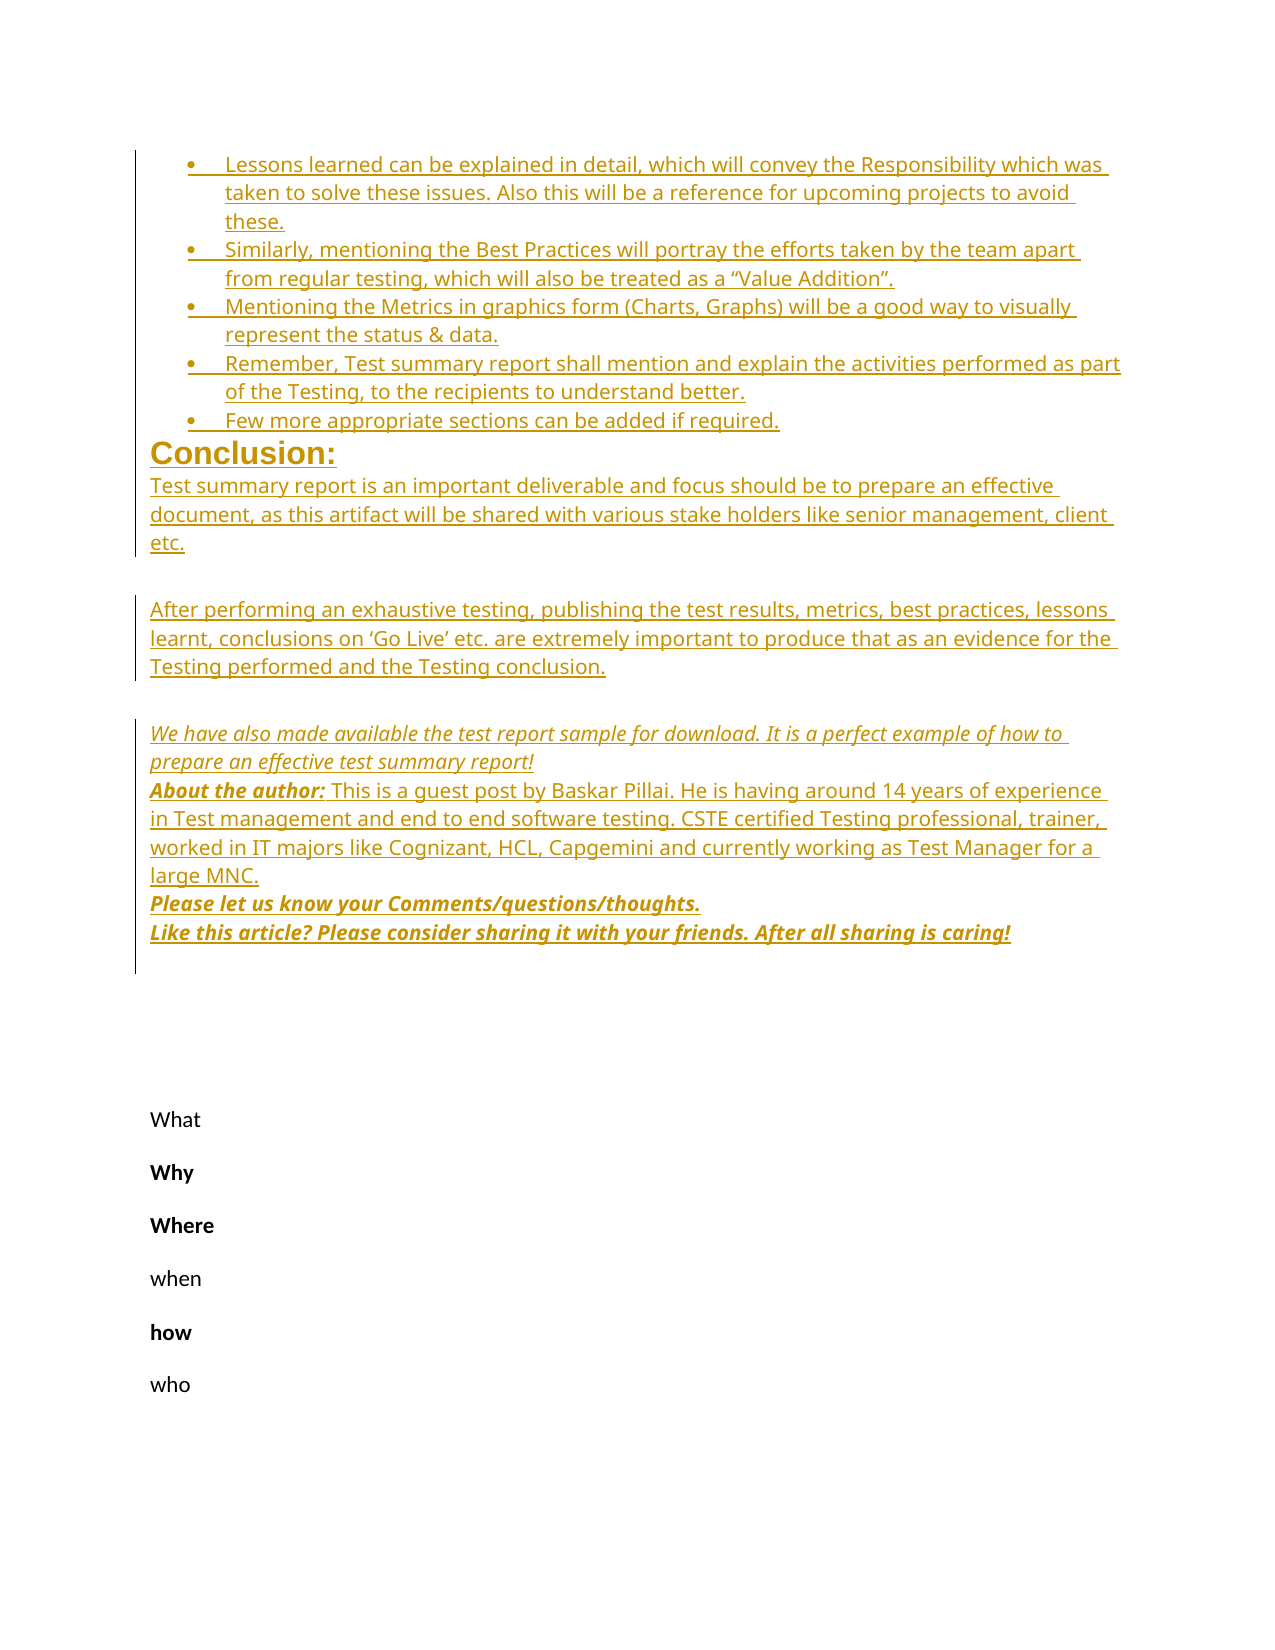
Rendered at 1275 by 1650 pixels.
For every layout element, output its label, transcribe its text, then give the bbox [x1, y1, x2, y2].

text who [150, 1371, 1125, 1399]
text What [150, 1106, 1125, 1133]
text when [150, 1264, 1125, 1293]
text Where [150, 1212, 1125, 1239]
text how [150, 1318, 1125, 1346]
text Why [150, 1158, 1125, 1187]
